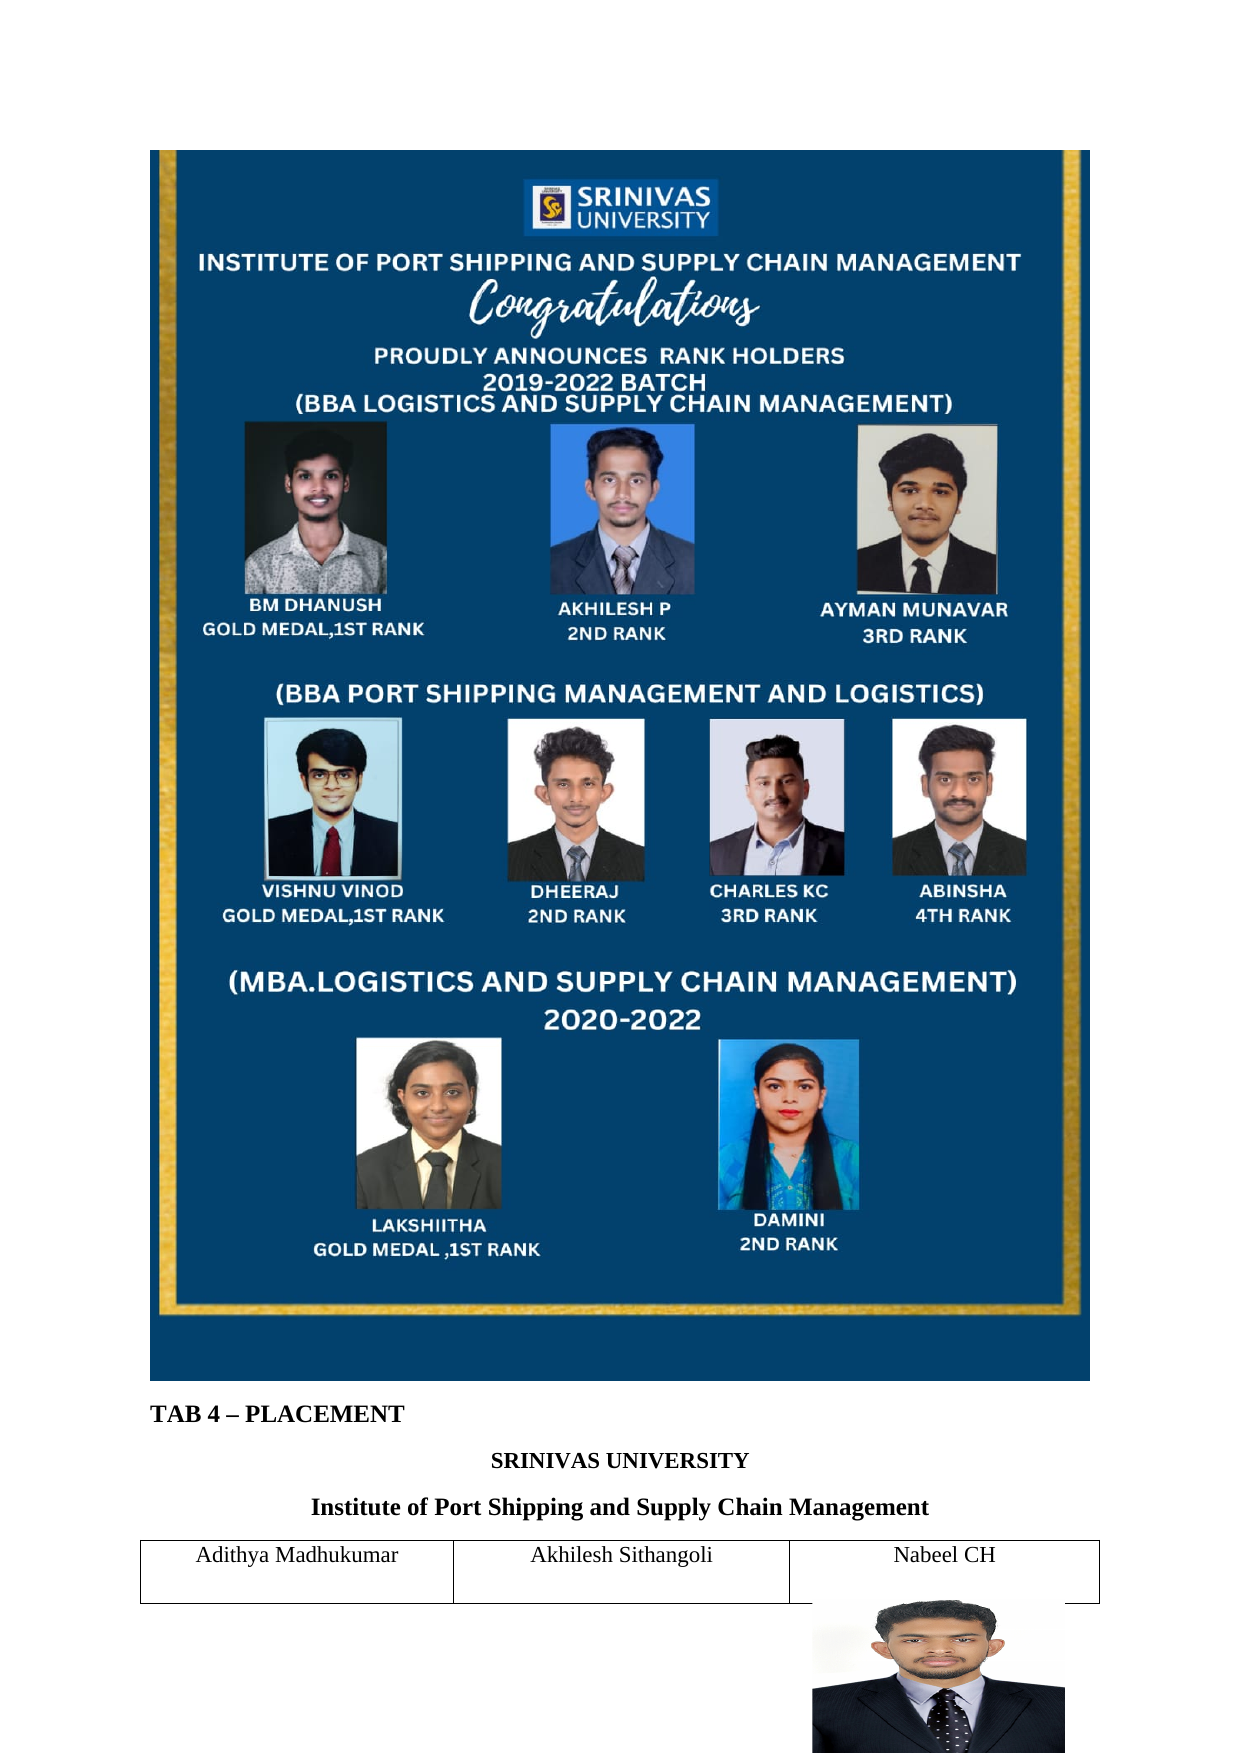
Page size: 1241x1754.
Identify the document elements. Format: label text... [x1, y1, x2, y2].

picture [150, 150, 1090, 1381]
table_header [141, 1541, 453, 1603]
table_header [790, 1541, 1099, 1603]
text SRINIVAS UNIVERSITY [150, 1447, 1090, 1473]
text TAB 4 – PLACEMENT [150, 1399, 1090, 1428]
picture [812, 1598, 1065, 1753]
text Institute of Port Shipping and Supply Chain Management [150, 1492, 1090, 1521]
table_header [454, 1541, 789, 1603]
